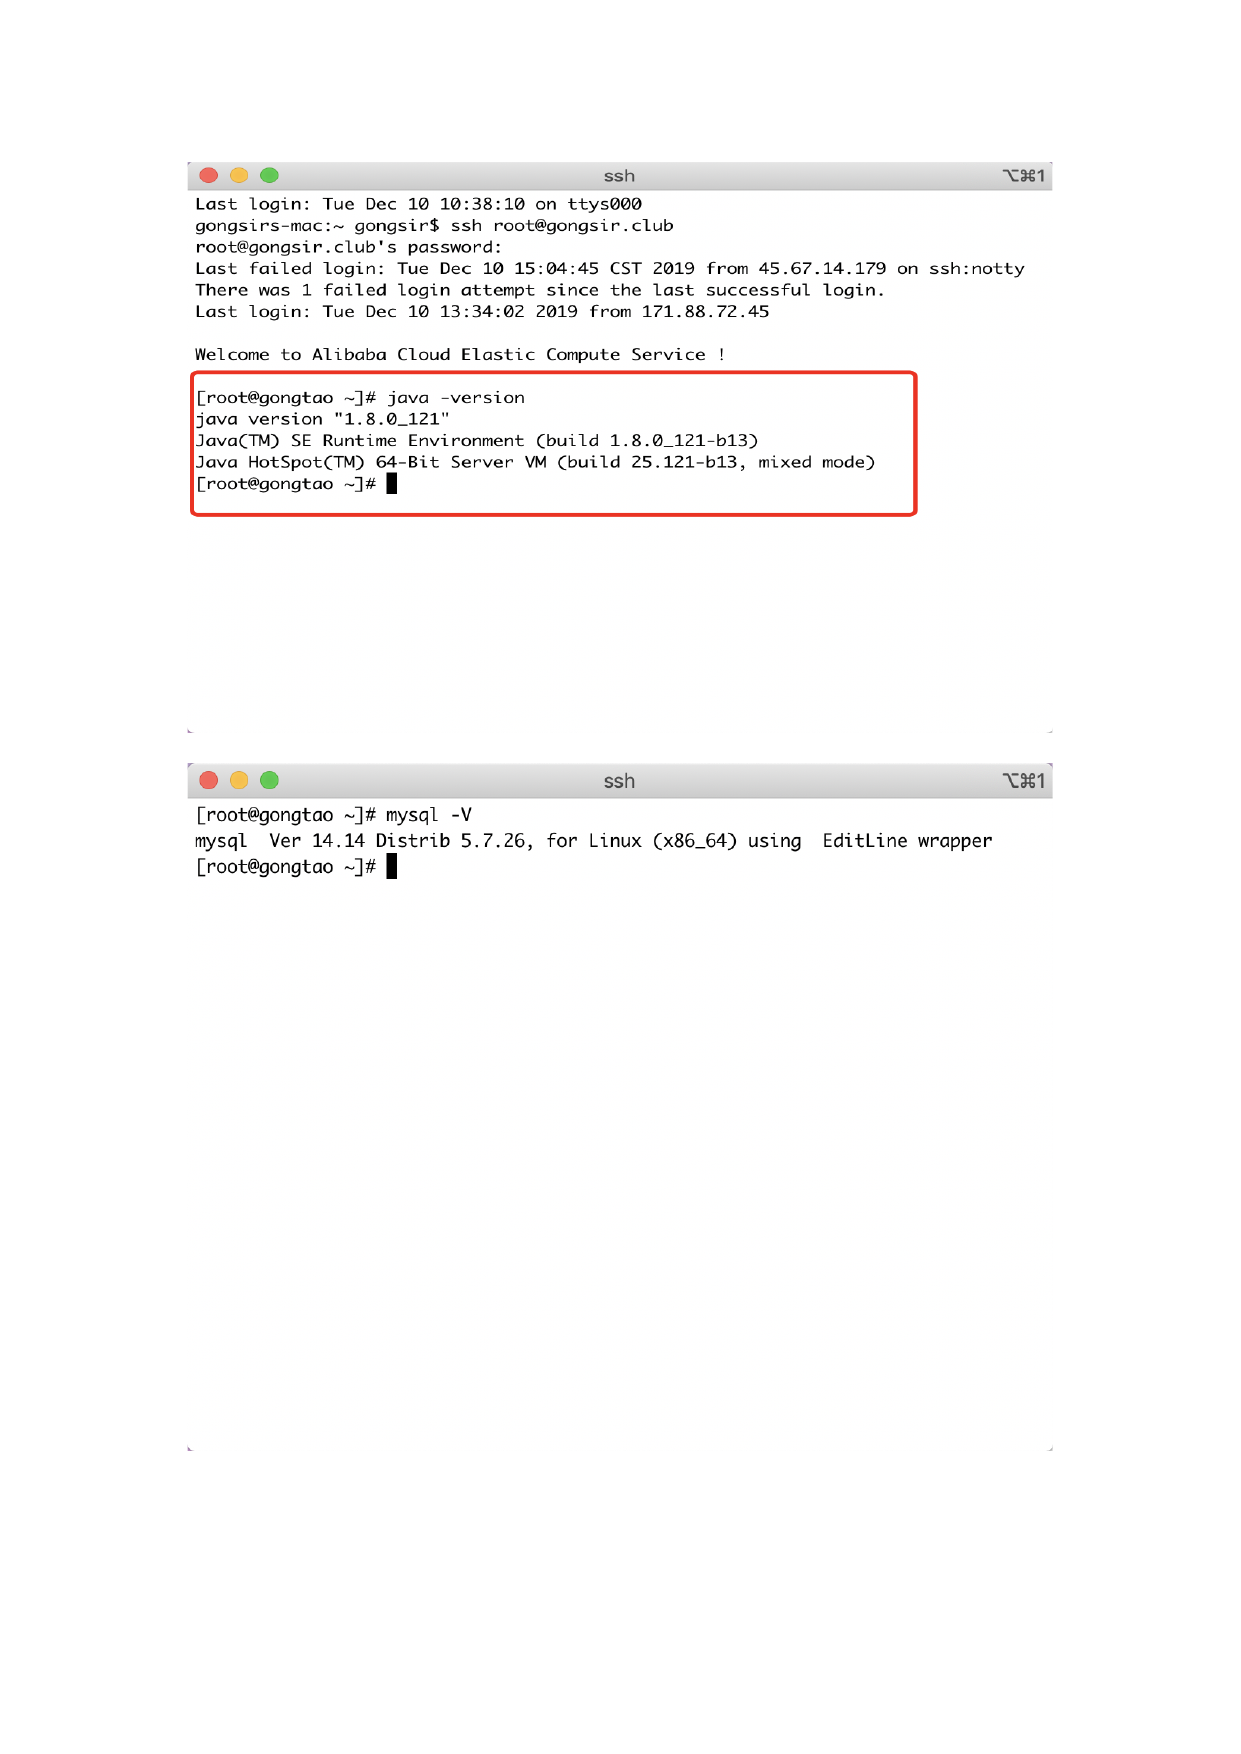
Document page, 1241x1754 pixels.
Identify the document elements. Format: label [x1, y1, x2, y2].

picture [187, 763, 1053, 1451]
picture [187, 162, 1053, 733]
